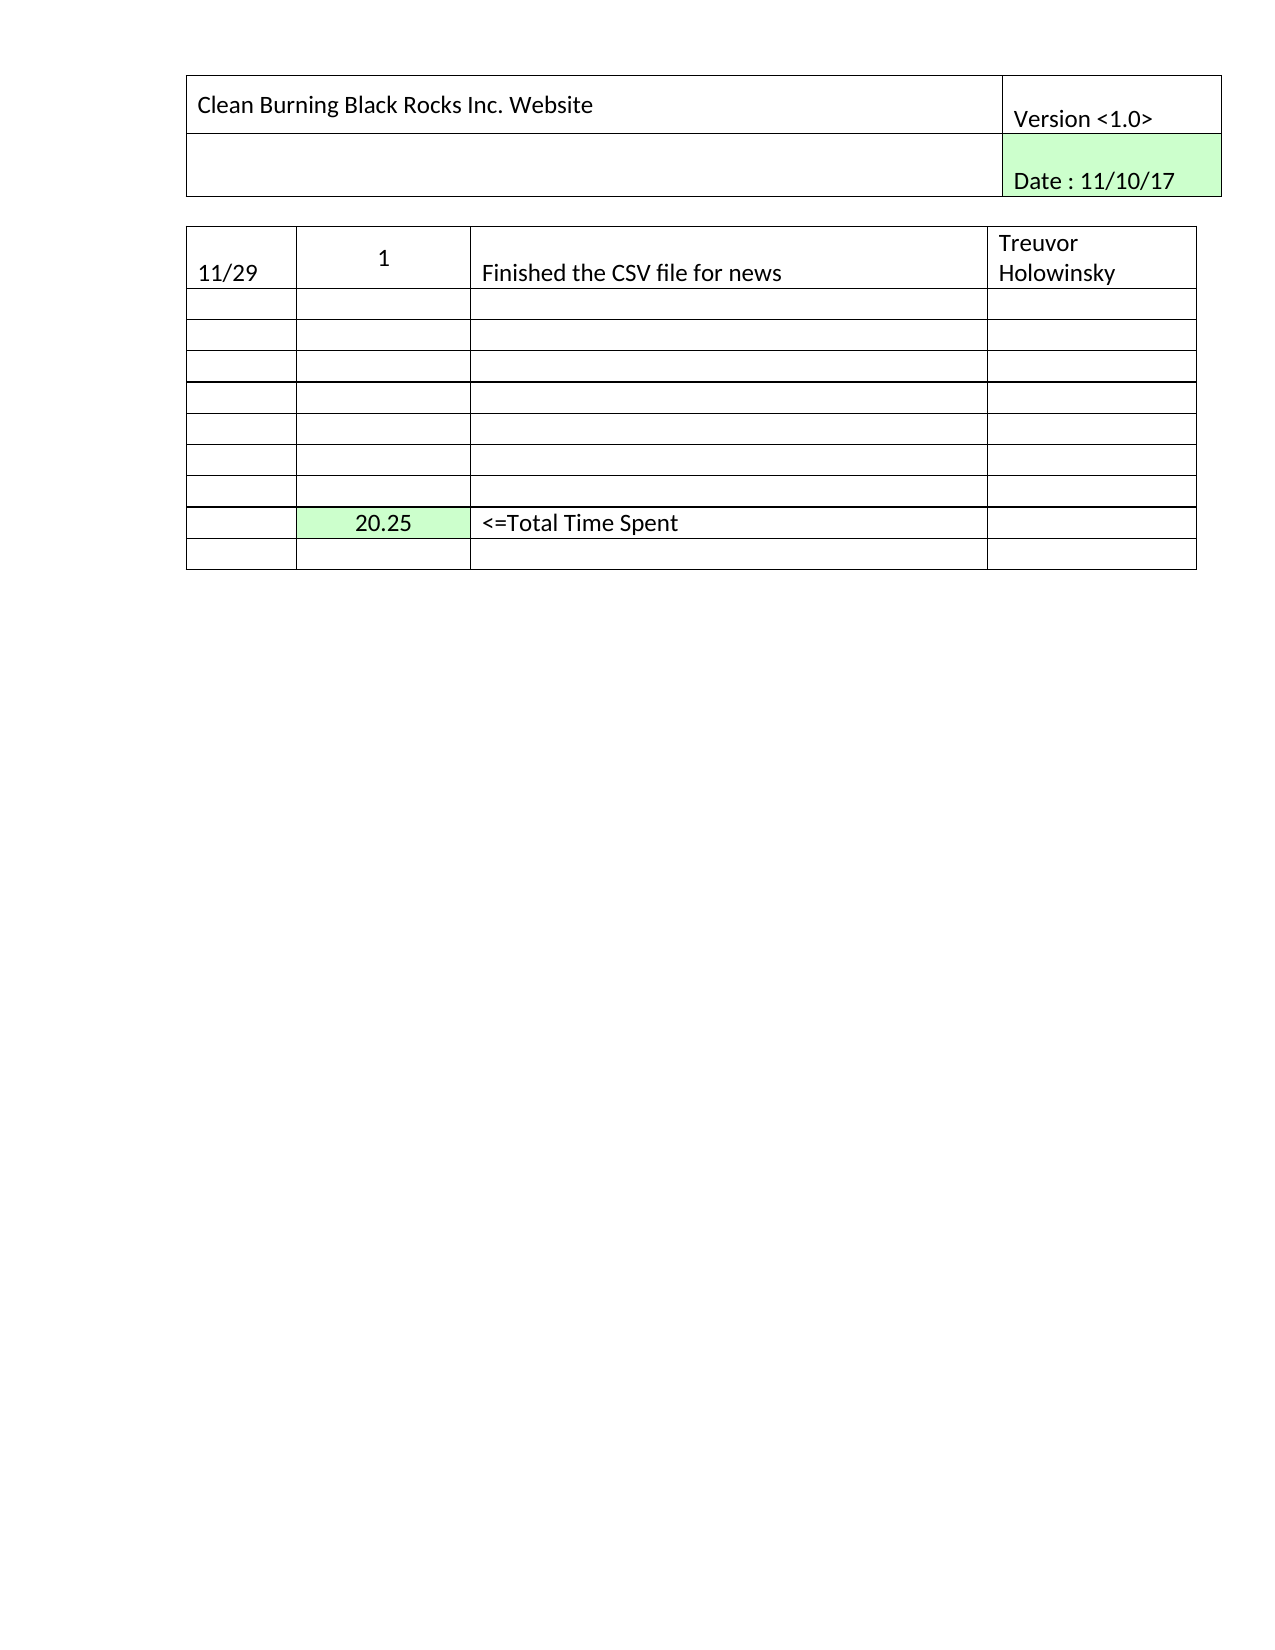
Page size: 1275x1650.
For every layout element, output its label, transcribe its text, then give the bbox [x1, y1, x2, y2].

table_cell [297, 320, 470, 350]
table_cell <=Total Time Spent [471, 508, 987, 538]
table_cell [297, 414, 470, 444]
table_cell [988, 445, 1196, 475]
table_cell [297, 539, 470, 569]
table_cell [471, 539, 987, 569]
table_cell Treuvor Holowinsky [988, 227, 1196, 288]
table_cell [988, 289, 1196, 319]
table_cell [988, 383, 1196, 413]
table_cell [297, 476, 470, 506]
table_cell [471, 476, 987, 506]
table_cell [471, 383, 987, 413]
table_cell [297, 445, 470, 475]
table_cell [297, 383, 470, 413]
table_cell 11/29 [187, 227, 296, 288]
table_cell [187, 320, 296, 350]
table_cell [297, 289, 470, 319]
table_cell [988, 476, 1196, 506]
table_cell [988, 320, 1196, 350]
table_cell [187, 351, 296, 381]
table_cell [187, 414, 296, 444]
table_cell [187, 383, 296, 413]
table_cell Finished the CSV file for news [471, 227, 987, 288]
table_cell 20.25 [297, 508, 470, 538]
table_cell [187, 289, 296, 319]
table_cell [988, 539, 1196, 569]
table_cell [471, 320, 987, 350]
table_cell [187, 539, 296, 569]
table_cell [988, 414, 1196, 444]
table_cell [471, 414, 987, 444]
table_cell 1 [297, 227, 470, 288]
table_cell [187, 508, 296, 538]
table_cell [471, 445, 987, 475]
table_cell [297, 351, 470, 381]
table_cell [988, 508, 1196, 538]
table_cell [471, 289, 987, 319]
table_cell [988, 351, 1196, 381]
table_cell [187, 476, 296, 506]
table_cell [187, 445, 296, 475]
table_cell [471, 351, 987, 381]
